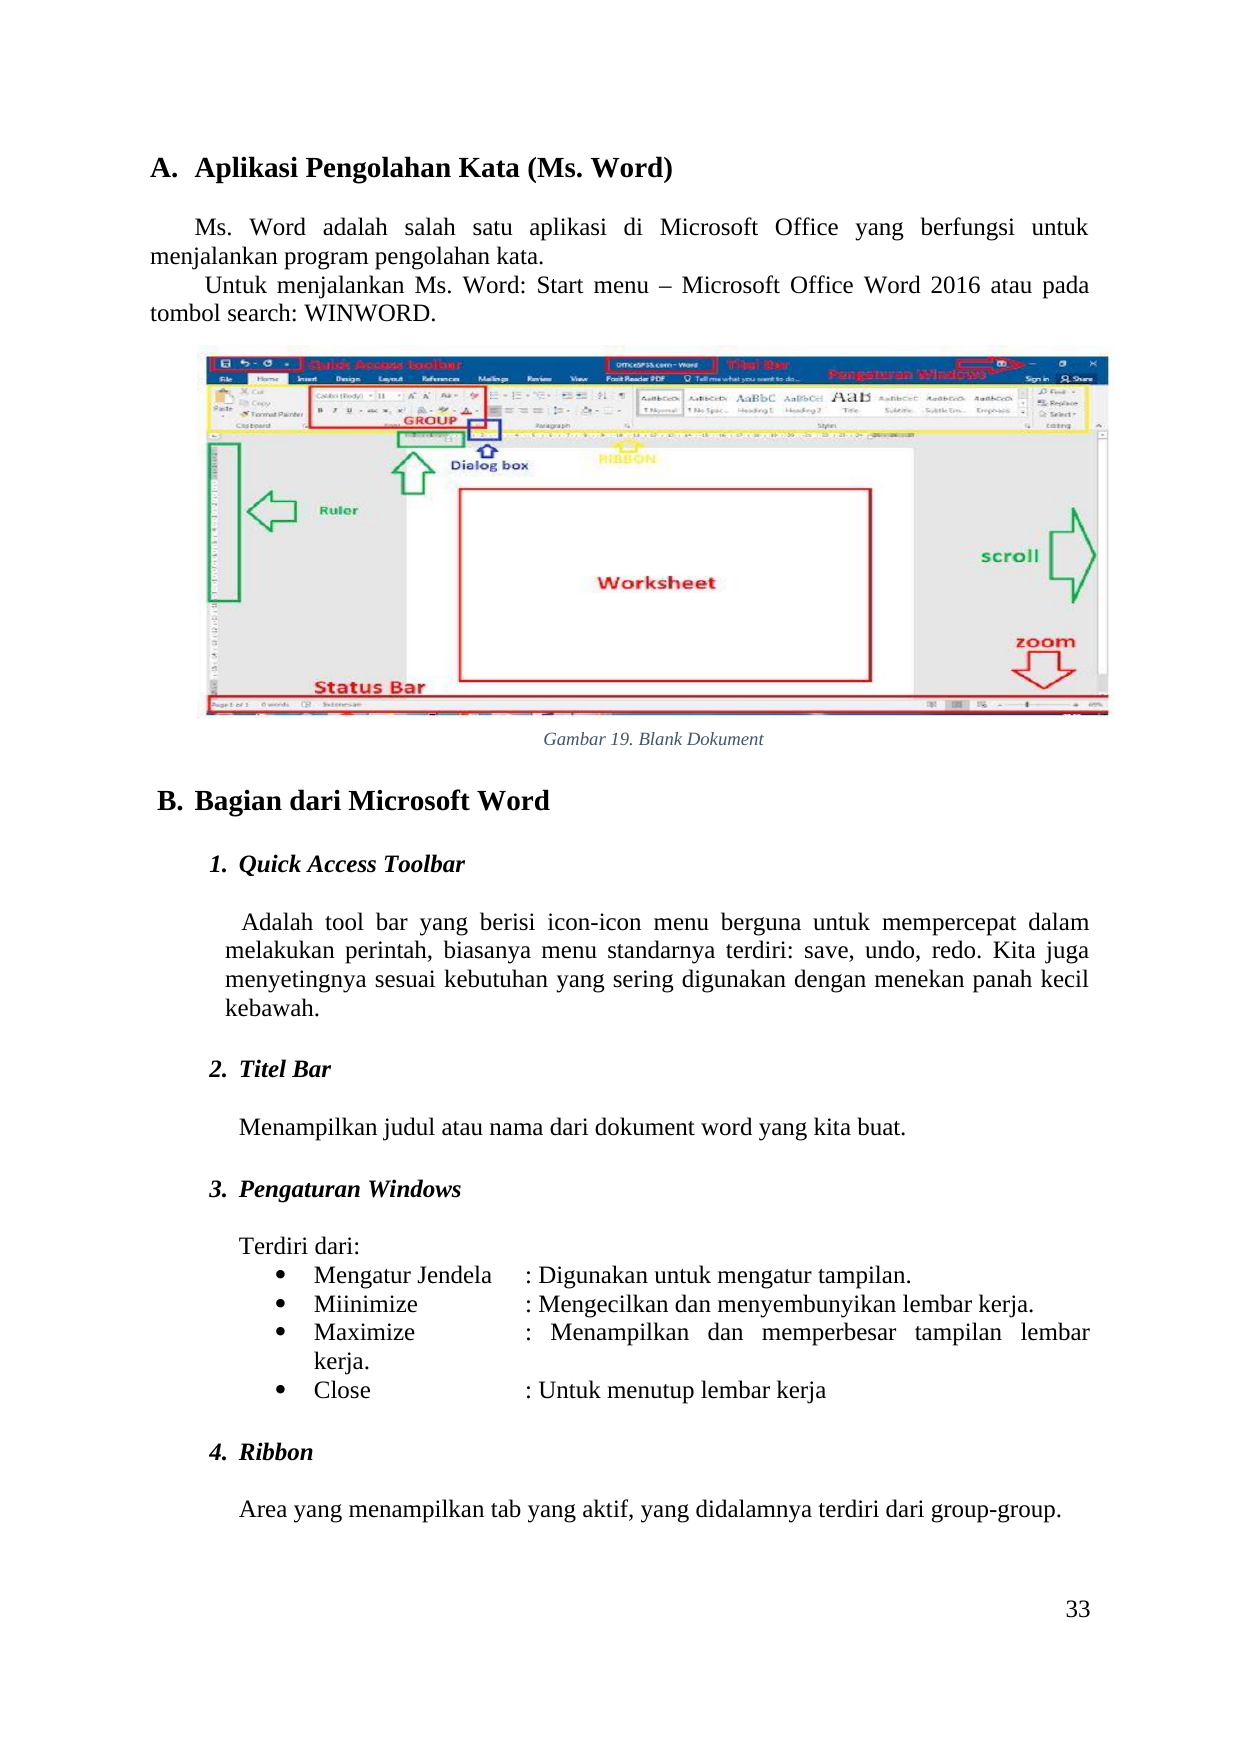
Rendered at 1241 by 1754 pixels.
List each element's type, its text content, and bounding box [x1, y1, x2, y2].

text Adalah tool bar yang berisi icon-icon menu berguna untuk mempercepat dalam melakukan perintah, biasanya menu standarnya terdiri: save, undo, redo. Kita juga menyetingnya sesuai kebutuhan yang sering digunakan dengan menekan panah kecil kebawah. [225, 907, 1090, 1022]
subtitle A. Aplikasi Pengolahan Kata (Ms. Word) [150, 150, 1090, 183]
text Ms. Word adalah salah satu aplikasi di Microsoft Office yang berfungsi untuk menjalankan program pengolahan kata. [150, 212, 1090, 270]
subtitle Titel Bar [209, 1054, 1090, 1083]
list Miinimize : Mengecilkan dan menyembunyikan lembar kerja. [276, 1289, 1090, 1317]
list Mengatur Jendela : Digunakan untuk mengatur tampilan. [276, 1260, 1090, 1289]
text Menampilkan judul atau nama dari dokument word yang kita buat. [239, 1112, 1090, 1141]
text Untuk menjalankan Ms. Word: Start menu – Microsoft Office Word 2016 atau pada tombol search: WINWORD. [150, 270, 1090, 327]
list Close : Untuk menutup lembar kerja [276, 1375, 1090, 1404]
picture [193, 345, 1115, 719]
list Maximize : Menampilkan dan memperbesar tampilan lembar kerja. [276, 1317, 1090, 1375]
subtitle Bagian dari Microsoft Word [157, 783, 1090, 816]
text Area yang menampilkan tab yang aktif, yang didalamnya terdiri dari group-group. [239, 1494, 1090, 1523]
subtitle Pengaturan Windows [209, 1174, 1090, 1202]
subtitle Quick Access Toolbar [209, 849, 1090, 878]
subtitle Ribbon [209, 1437, 1090, 1465]
text Terdiri dari: [239, 1231, 1090, 1260]
